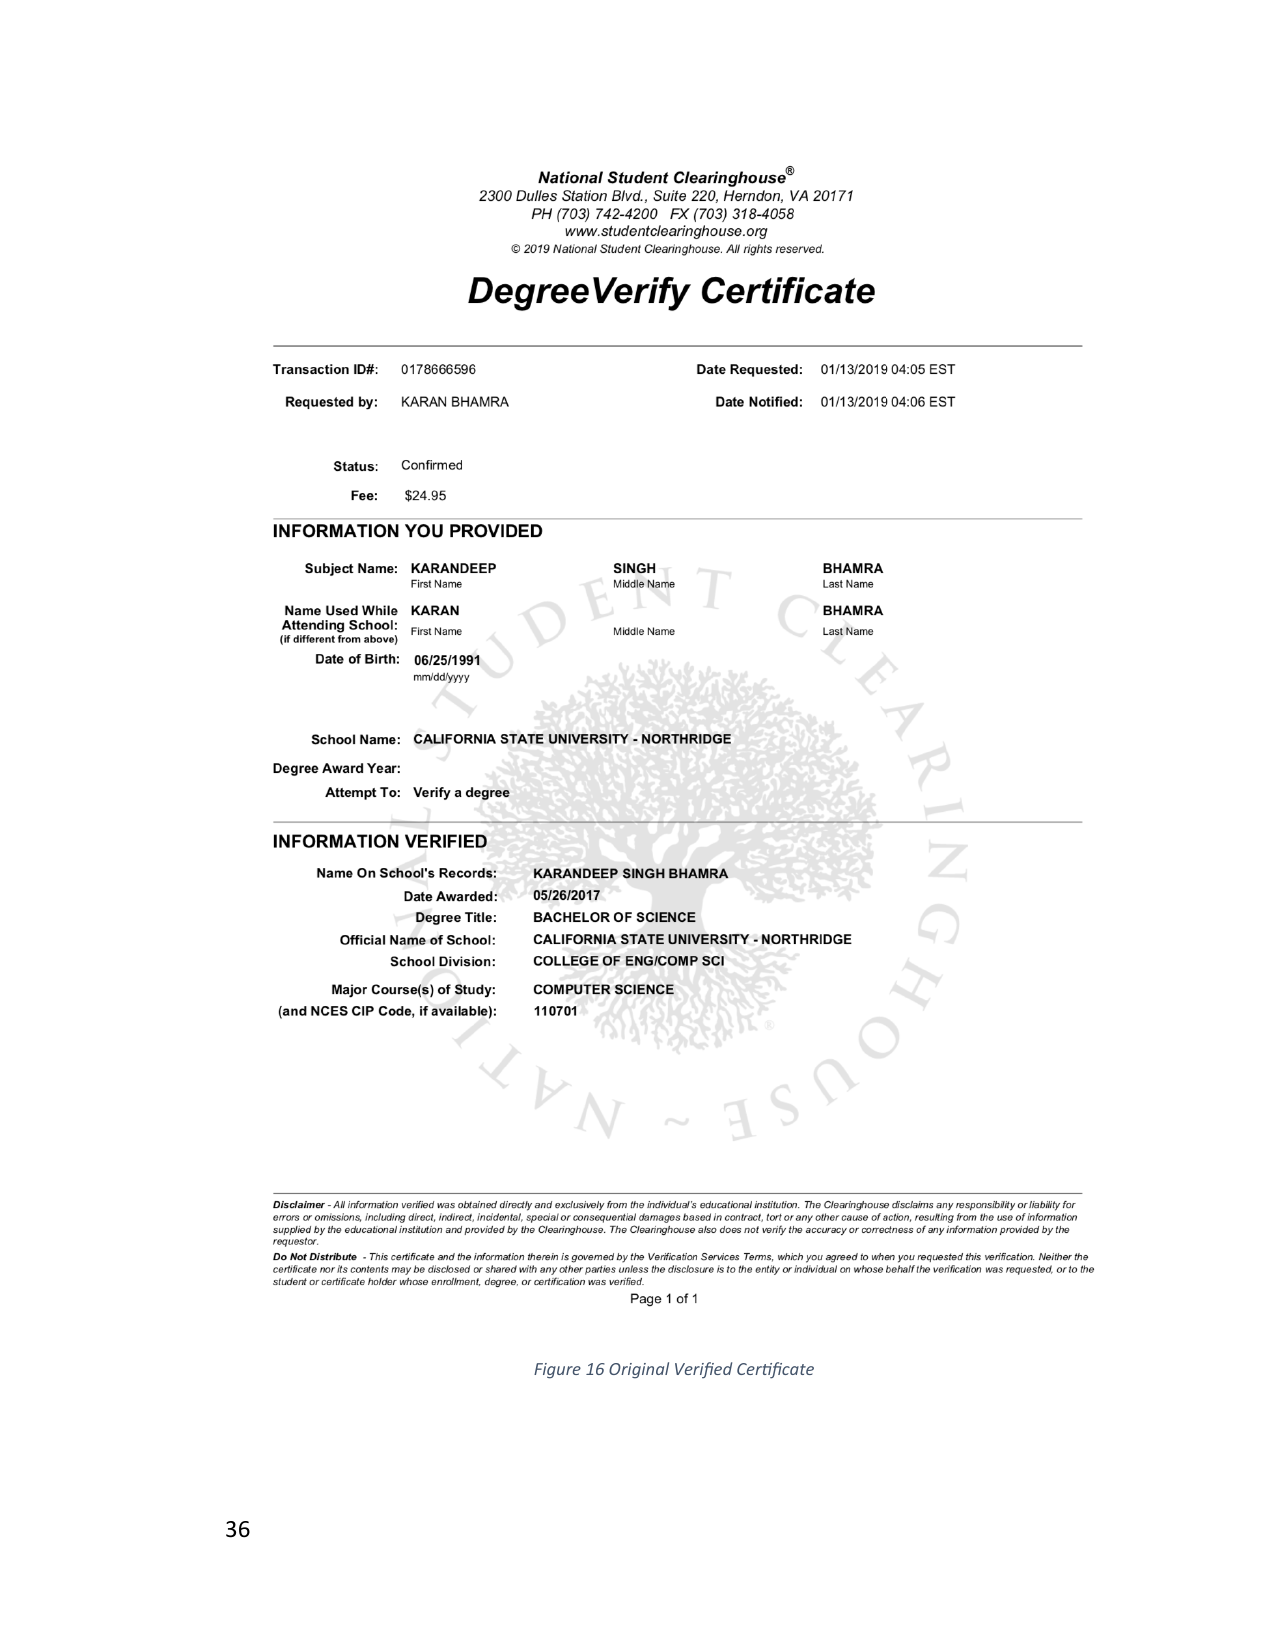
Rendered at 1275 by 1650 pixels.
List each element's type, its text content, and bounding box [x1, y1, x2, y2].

text Figure 16 Original Verified Certificate [225, 1357, 1125, 1380]
picture [225, 150, 1125, 1327]
